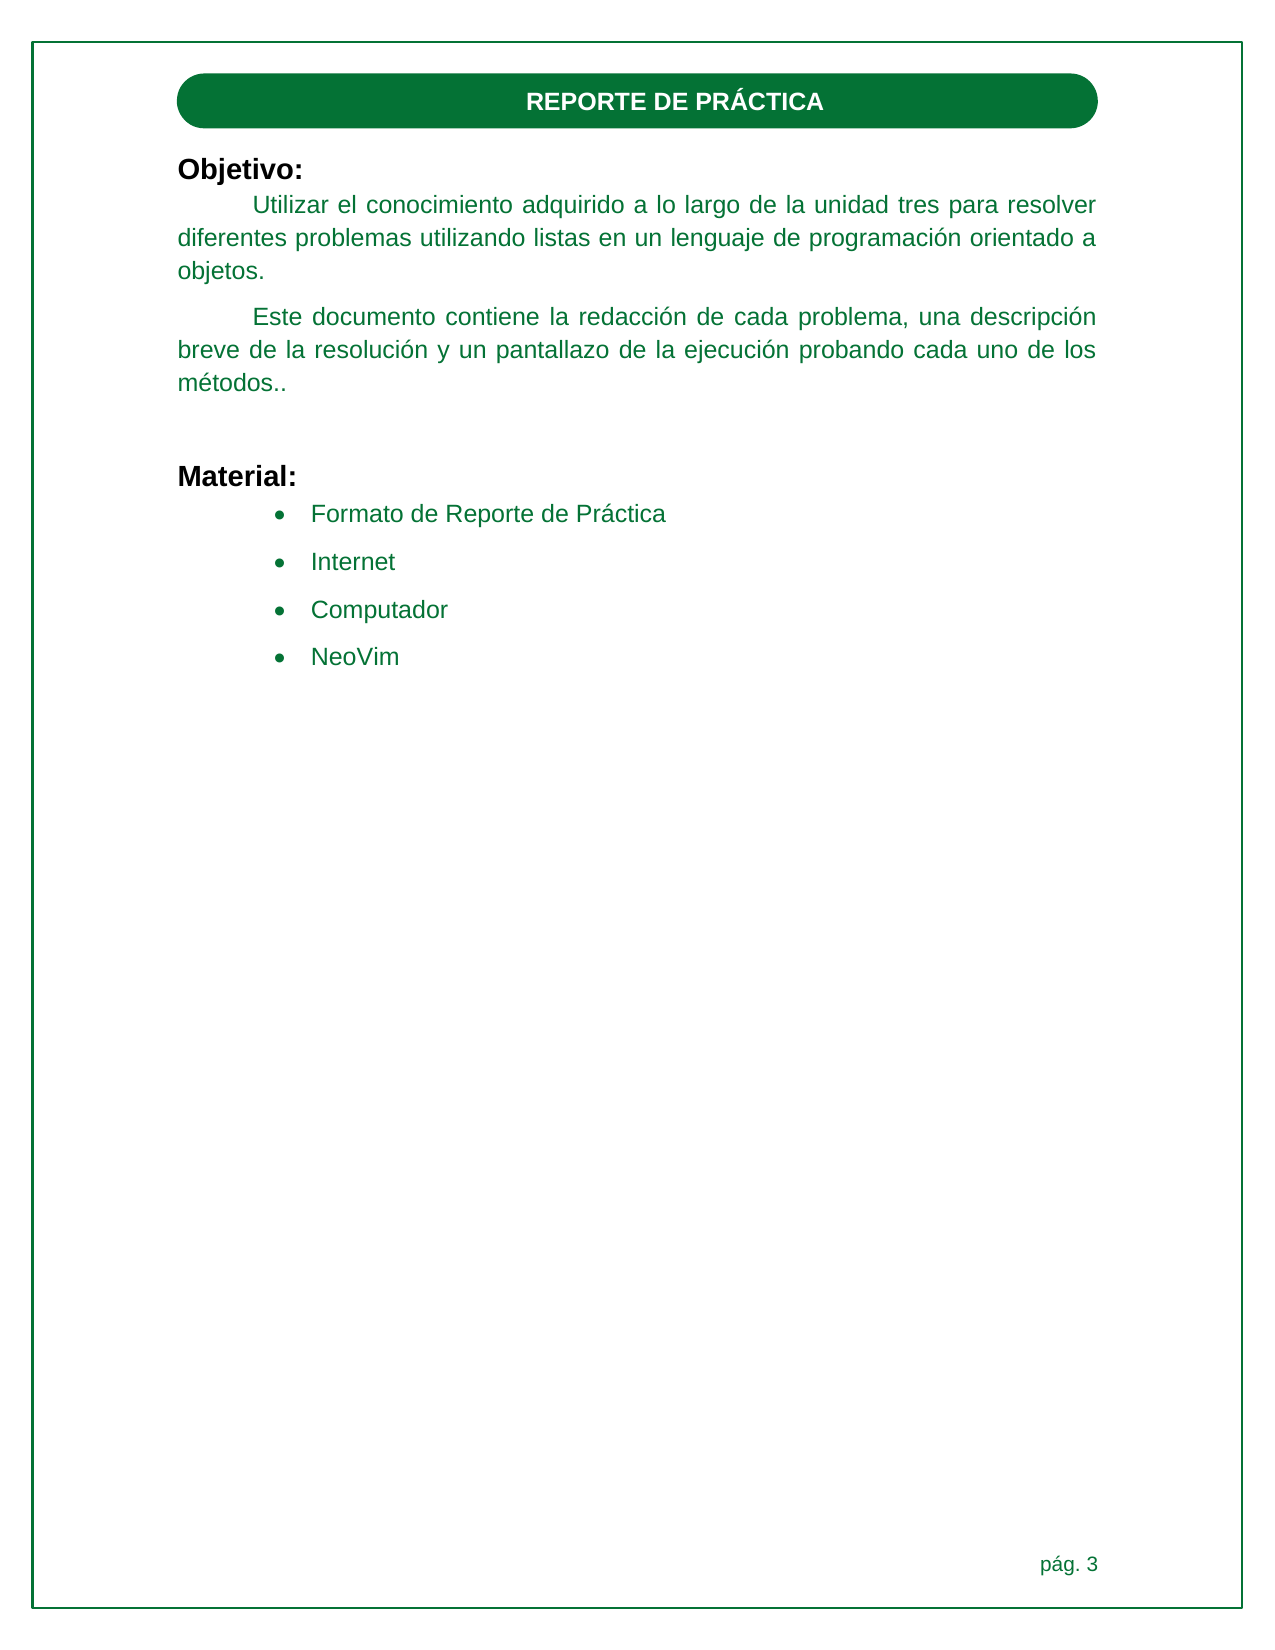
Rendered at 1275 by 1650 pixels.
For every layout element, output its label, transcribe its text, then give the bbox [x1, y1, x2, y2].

list Formato de Reporte de Práctica [273, 497, 1098, 528]
text Este documento contiene la redacción de cada problema, una descripción breve de la resolución y un pantallazo de la ejecución probando cada uno de los métodos.. [177, 302, 1098, 397]
text Utilizar el conocimiento adquirido a lo largo de la unidad tres para resolver diferentes problemas utilizando listas en un lenguaje de programación orientado a objetos. [177, 190, 1098, 285]
list Internet [273, 545, 1098, 576]
subtitle Material: [177, 459, 1098, 492]
subtitle Objetivo: [177, 152, 1098, 185]
list Computador [273, 593, 1098, 623]
list NeoVim [273, 641, 1098, 671]
